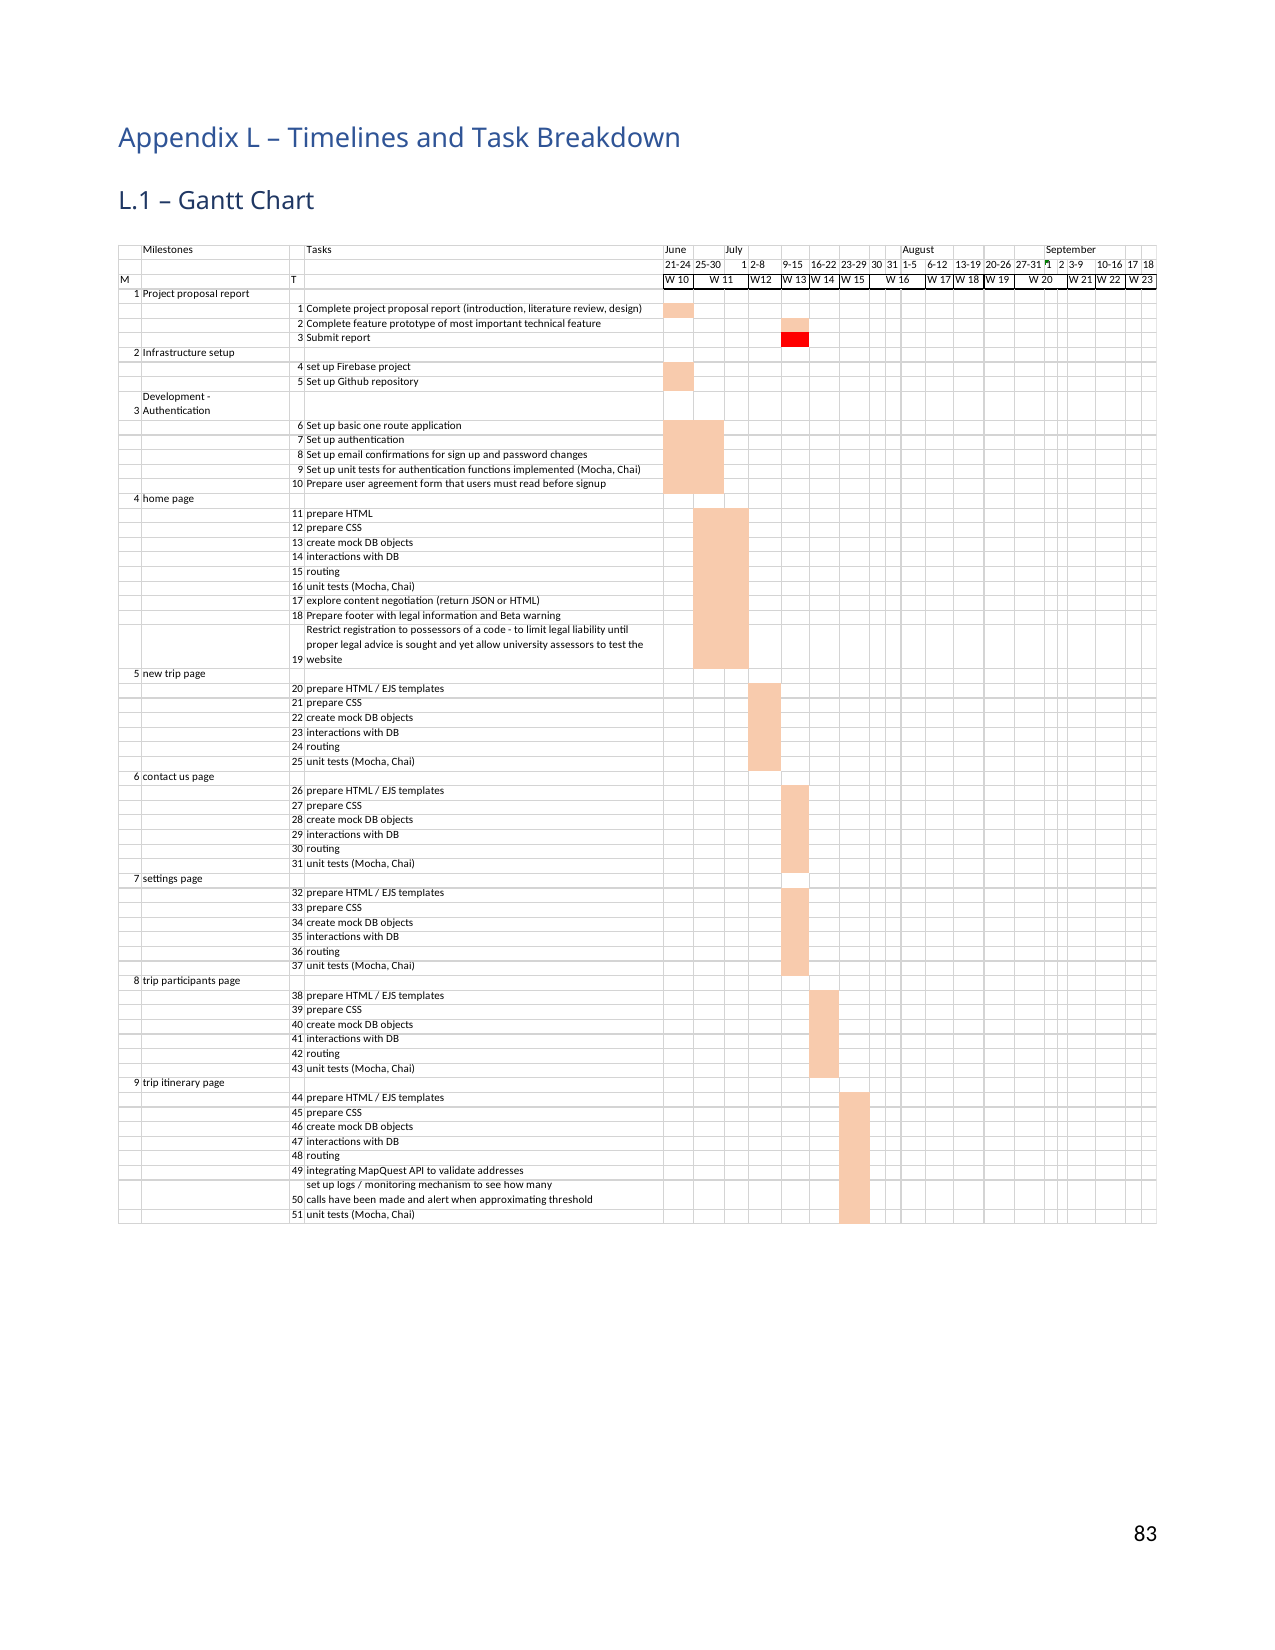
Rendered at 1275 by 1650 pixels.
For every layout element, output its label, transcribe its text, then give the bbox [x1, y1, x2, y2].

subtitle L.1 – Gantt Chart [118, 183, 1157, 217]
subtitle Appendix L – Timelines and Task Breakdown [118, 118, 1157, 155]
